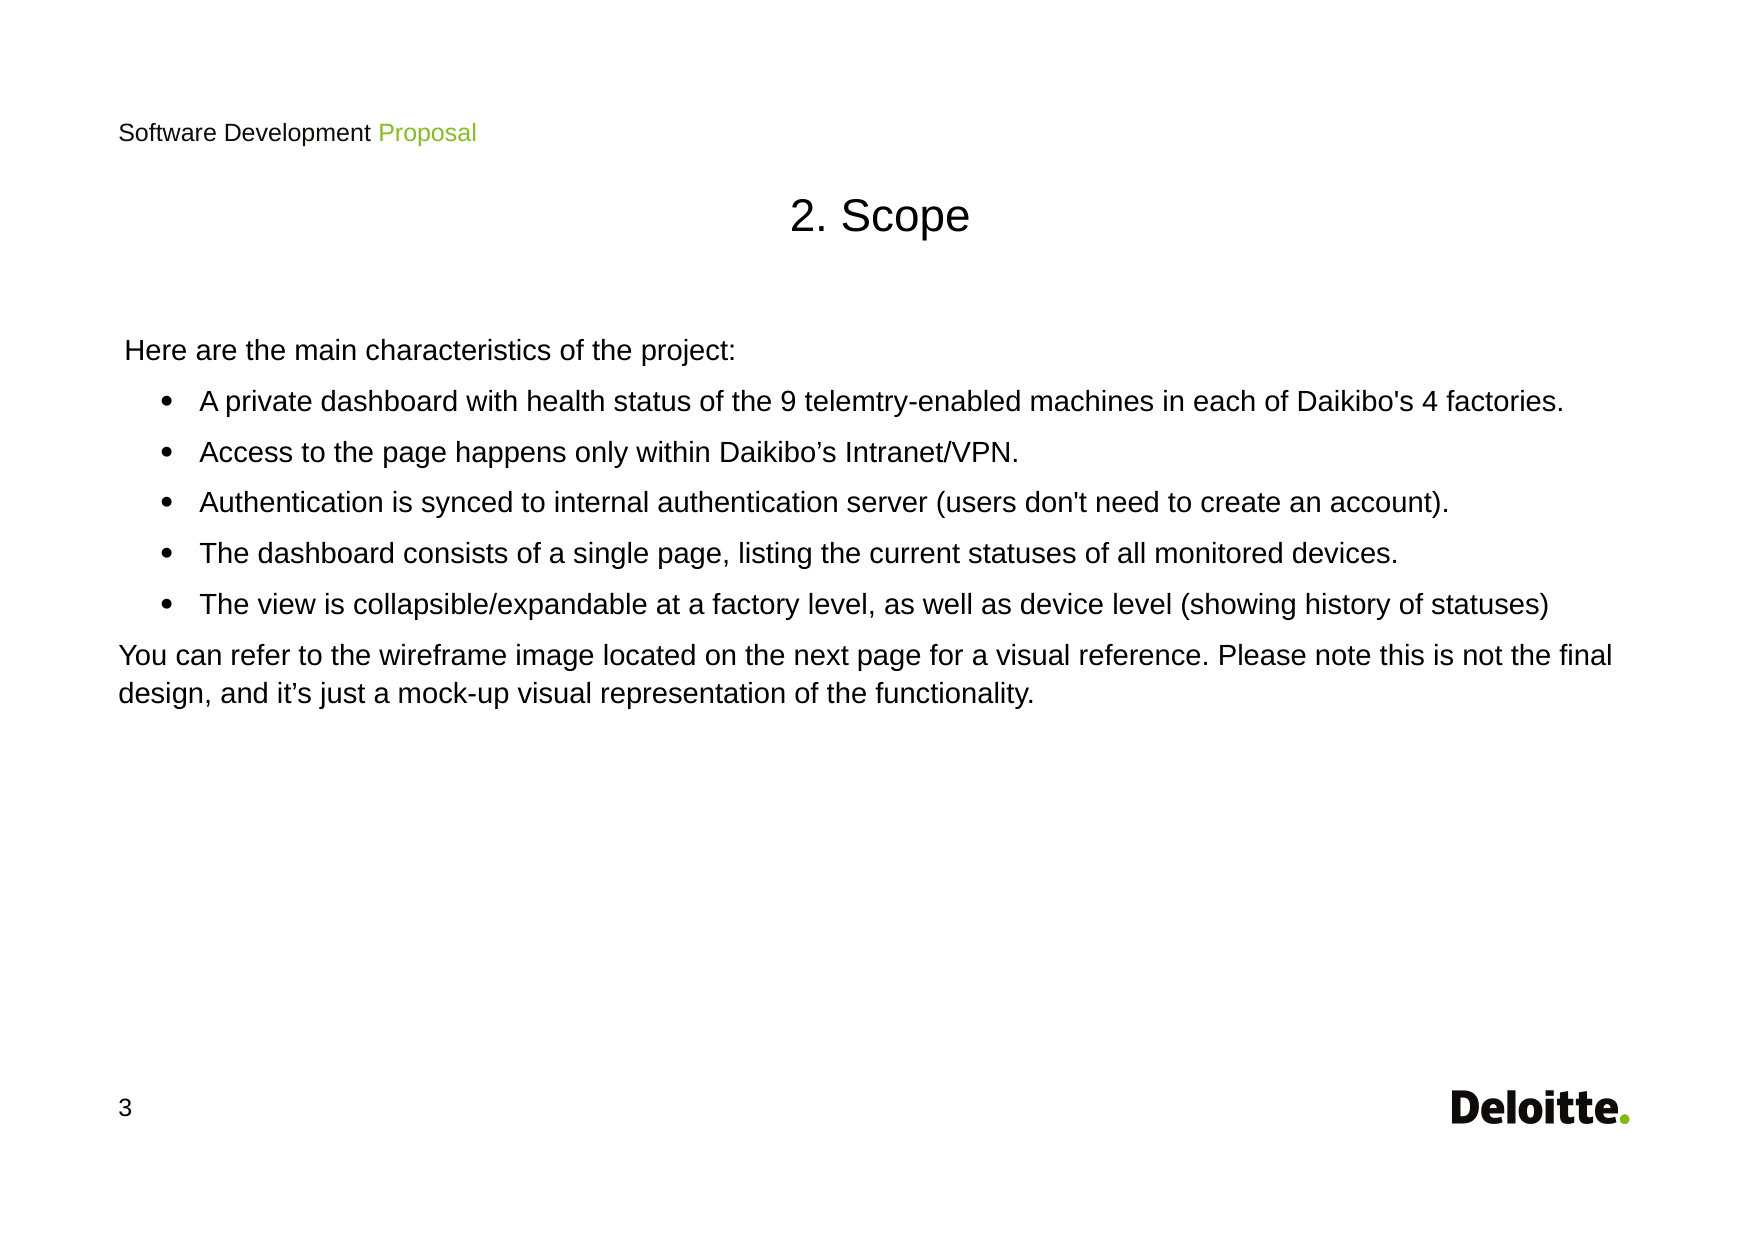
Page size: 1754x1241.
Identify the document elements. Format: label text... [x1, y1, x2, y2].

text You can refer to the wireframe image located on the next page for a visual reference. Please note this is not the final design, and it’s just a mock-up visual representation of the functionality. [118, 637, 1636, 709]
list A private dashboard with health status of the 9 telemtry-enabled machines in each of Daikibo's 4 factories. [162, 384, 1636, 418]
text Here are the main characteristics of the project: [124, 333, 1636, 367]
list The view is collapsible/expandable at a factory level, as well as device level (showing history of statuses) [162, 587, 1636, 621]
list Access to the page happens only within Daikibo’s Intranet/VPN. [162, 434, 1636, 468]
picture [1448, 1084, 1633, 1130]
list Authentication is synced to internal authentication server (users don't need to create an account). [162, 485, 1636, 519]
list The dashboard consists of a single page, listing the current statuses of all monitored devices. [162, 536, 1636, 570]
text 2. Scope [124, 188, 1636, 241]
